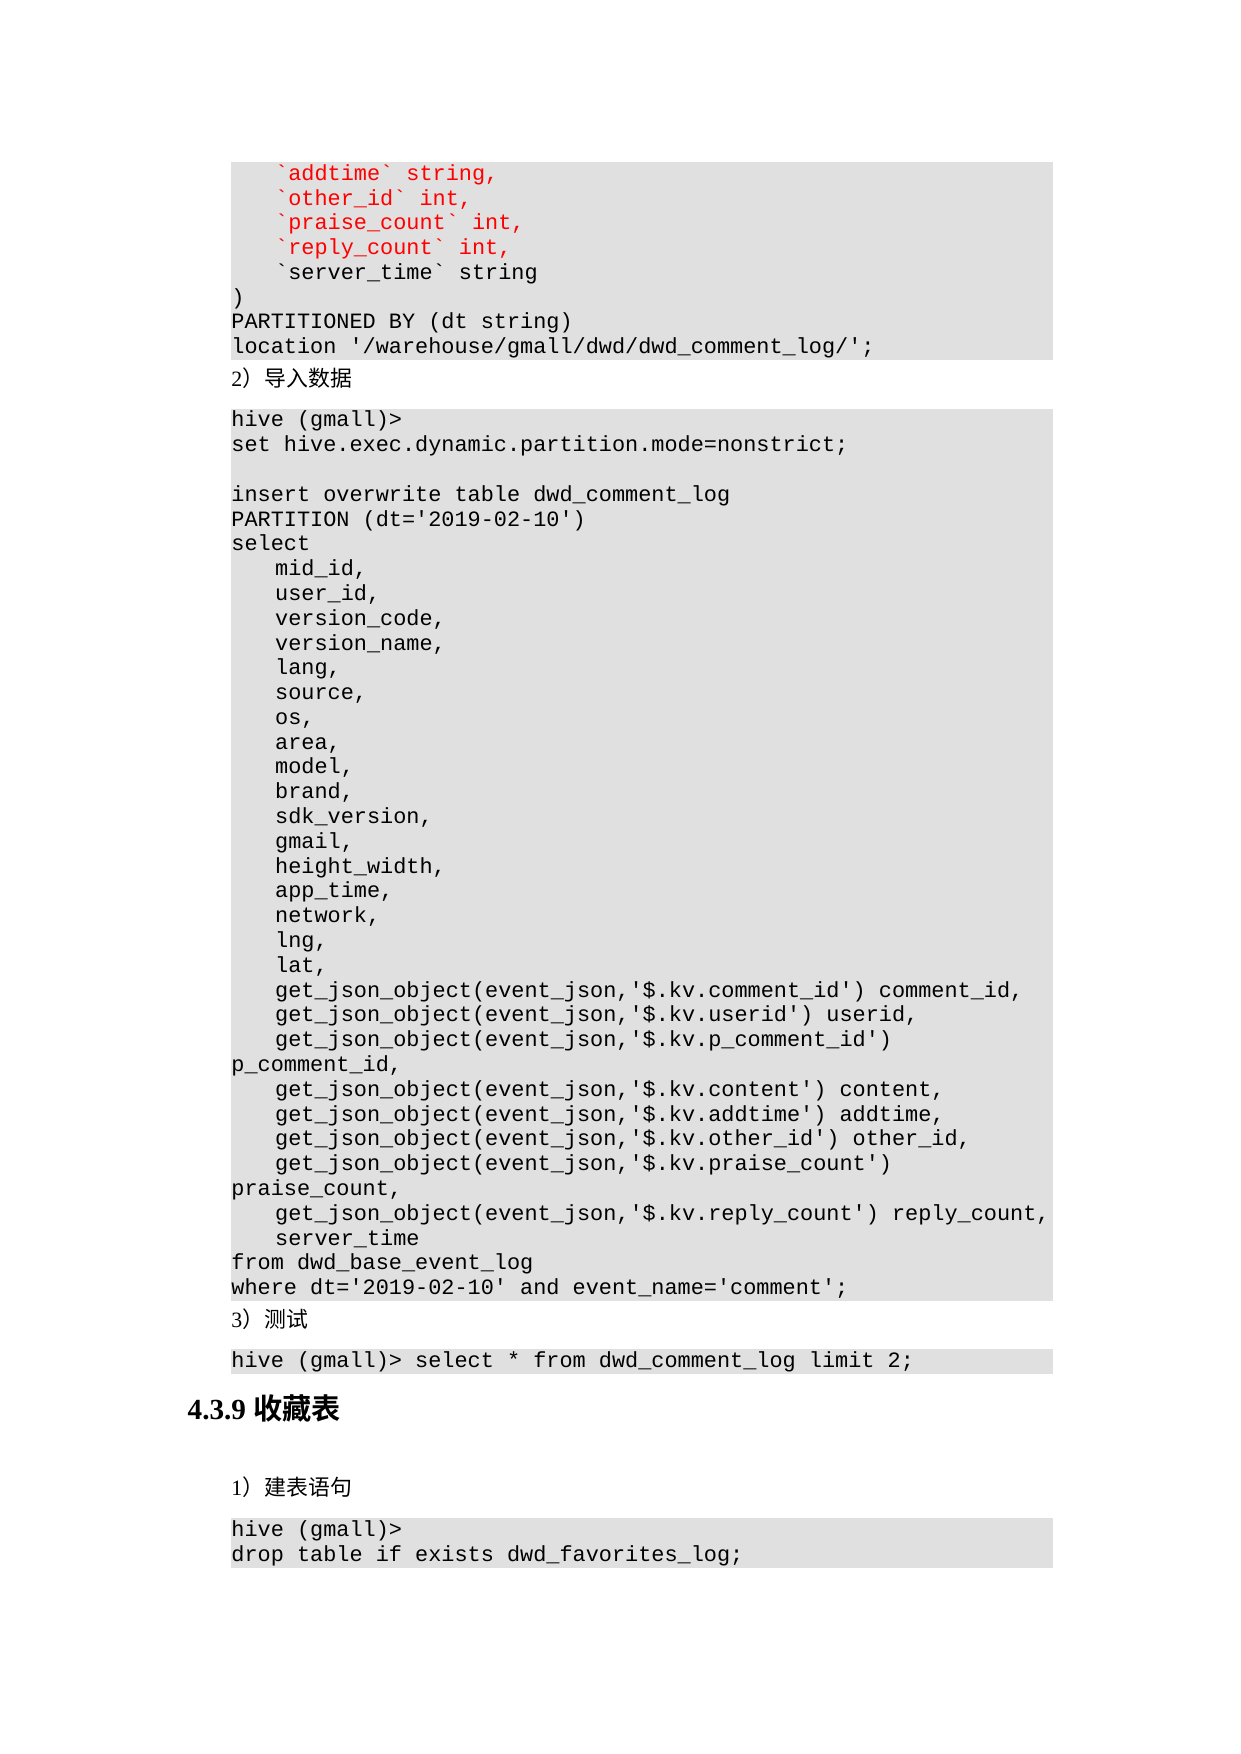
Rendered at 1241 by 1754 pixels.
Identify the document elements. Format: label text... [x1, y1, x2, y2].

text insert overwrite table dwd_comment_log [231, 483, 1053, 508]
text os, [231, 706, 1053, 731]
text network, [231, 904, 1053, 929]
text lat, [231, 954, 1053, 979]
text 1）建表语句 [187, 1470, 1053, 1502]
text location '/warehouse/gmall/dwd/dwd_comment_log/'; [231, 336, 1053, 360]
text get_json_object(event_json,'$.kv.addtime') addtime, [231, 1103, 1053, 1128]
subtitle 4.3.9 收藏表 [187, 1374, 1053, 1439]
text drop table if exists dwd_favorites_log; [231, 1543, 1053, 1568]
text gmail, [231, 830, 1053, 855]
text mid_id, [231, 557, 1053, 582]
text get_json_object(event_json,'$.kv.comment_id') comment_id, [231, 979, 1053, 1004]
text version_name, [231, 632, 1053, 657]
text get_json_object(event_json,'$.kv.other_id') other_id, [231, 1128, 1053, 1152]
text select [231, 533, 1053, 557]
text get_json_object(event_json,'$.kv.content') content, [231, 1078, 1053, 1103]
text from dwd_base_event_log [231, 1252, 1053, 1276]
text hive (gmall)> [231, 409, 1053, 433]
text server_time [231, 1227, 1053, 1252]
text PARTITION (dt='2019-02-10') [231, 508, 1053, 533]
text area, [231, 731, 1053, 756]
text `praise_count` int, [231, 212, 1053, 236]
text app_time, [231, 880, 1053, 904]
text 3）测试 [187, 1301, 1053, 1334]
text hive (gmall)> [231, 1518, 1053, 1543]
text get_json_object(event_json,'$.kv.userid') userid, [231, 1004, 1053, 1028]
text `addtime` string, [231, 162, 1053, 187]
text `reply_count` int, [231, 236, 1053, 261]
text ) [231, 286, 1053, 311]
text get_json_object(event_json,'$.kv.p_comment_id') p_comment_id, [231, 1028, 1053, 1078]
text hive (gmall)> select * from dwd_comment_log limit 2; [231, 1349, 1053, 1374]
text height_width, [231, 855, 1053, 880]
text where dt='2019-02-10' and event_name='comment'; [231, 1276, 1053, 1301]
text brand, [231, 781, 1053, 805]
text set hive.exec.dynamic.partition.mode=nonstrict; [231, 433, 1053, 458]
text get_json_object(event_json,'$.kv.reply_count') reply_count, [231, 1202, 1053, 1227]
text model, [231, 756, 1053, 781]
text user_id, [231, 582, 1053, 607]
text 2）导入数据 [187, 360, 1053, 393]
text lng, [231, 929, 1053, 954]
text version_code, [231, 607, 1053, 632]
text `other_id` int, [231, 187, 1053, 212]
text get_json_object(event_json,'$.kv.praise_count') praise_count, [231, 1152, 1053, 1202]
text sdk_version, [231, 805, 1053, 830]
text lang, [231, 657, 1053, 681]
text PARTITIONED BY (dt string) [231, 311, 1053, 336]
text `server_time` string [231, 261, 1053, 286]
text source, [231, 681, 1053, 706]
